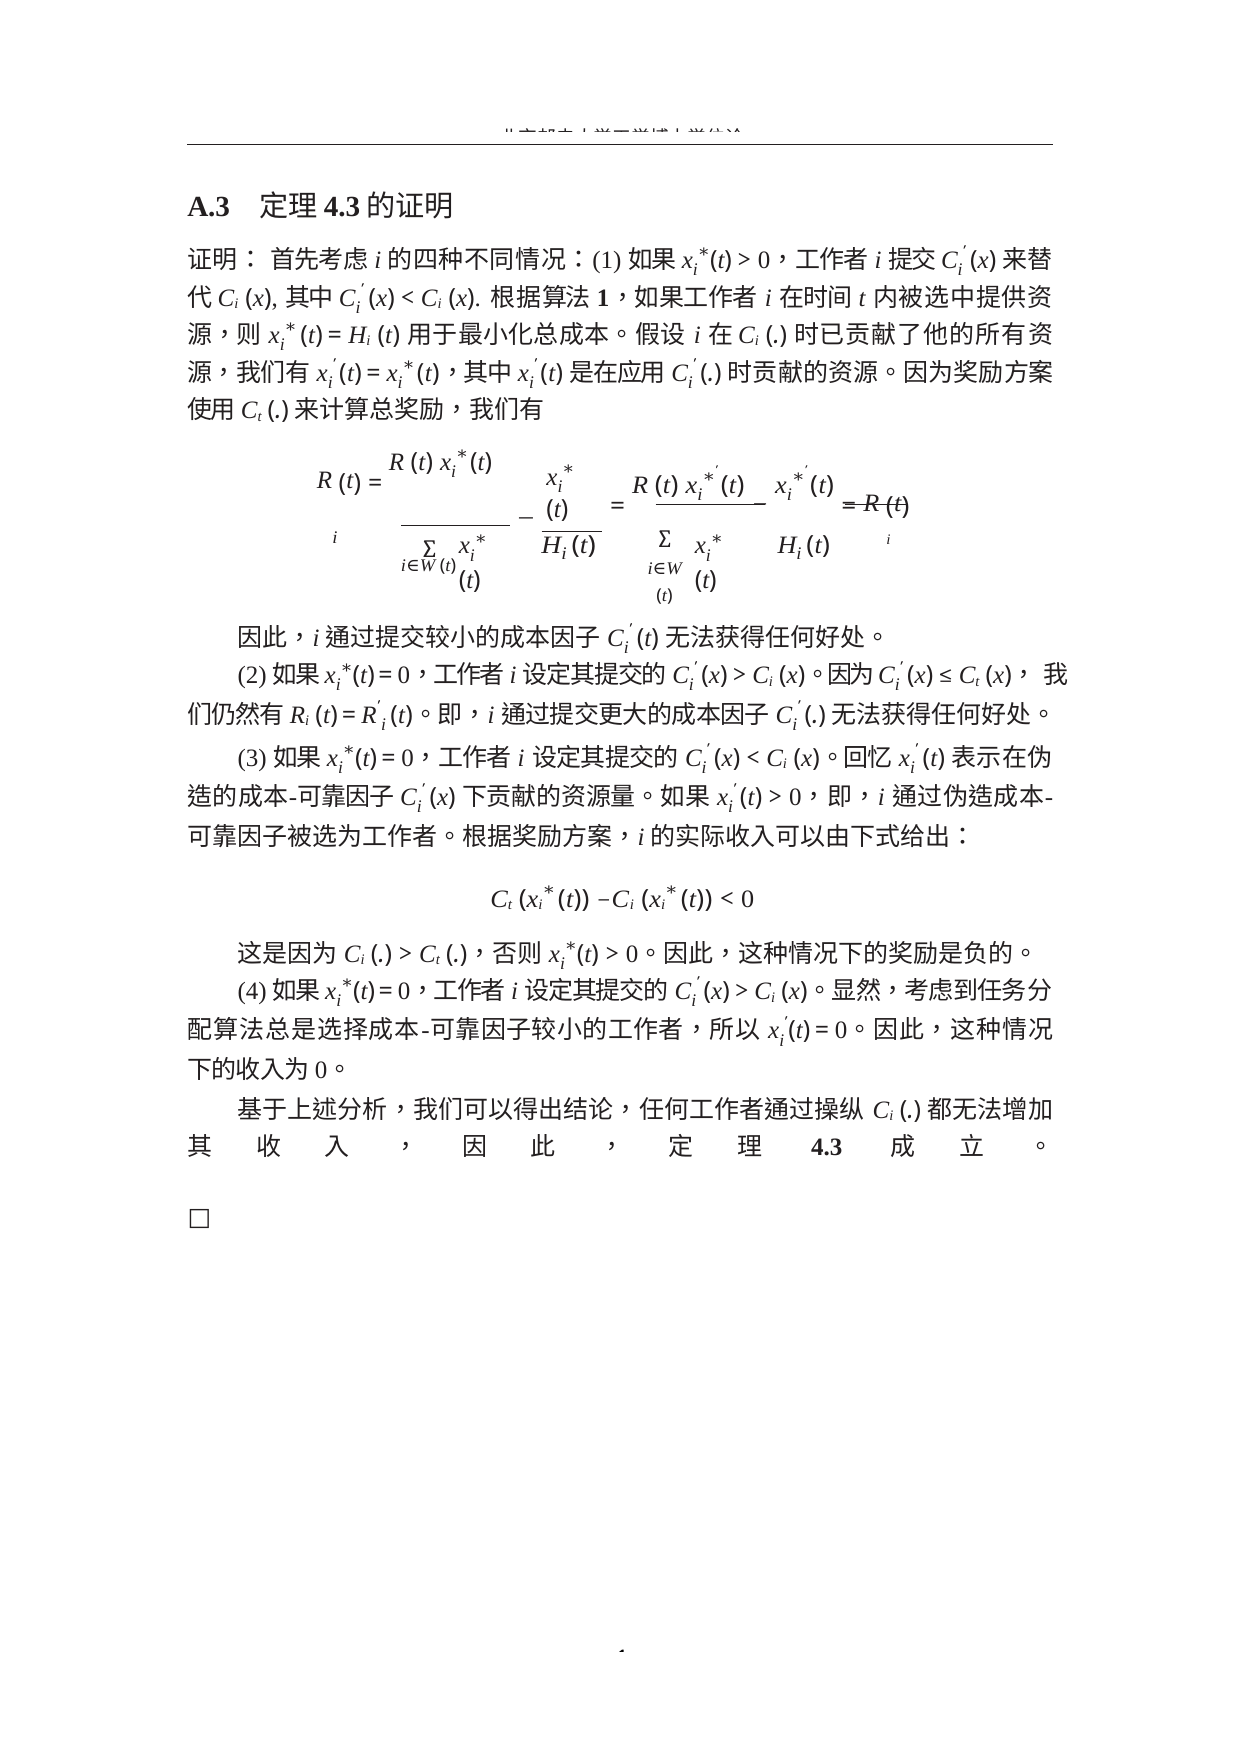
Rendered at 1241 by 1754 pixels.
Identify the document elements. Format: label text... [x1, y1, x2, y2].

text ∑ [637, 526, 692, 553]
text = R (t) xi∗′ (t) − xi∗′ (t) = R (t) [610, 469, 1240, 499]
text i∈W (t) [162, 553, 456, 577]
text xi∗ (t) [546, 460, 598, 524]
text 基于上述分析，我们可以得出结论，任何工作者通过操纵 Ci (.) 都无法增加其收入，因此，定理4.3成立。 □ [187, 1091, 1053, 1232]
text xi∗ (t) [458, 526, 510, 596]
list 如果 xi∗(t) = 0，工作者 i 设定其提交的 Ci′ (x) > Ci (x)。因为 Ci′ (x) ≤ Ct (x)， 我们仍然有 Ri (t) = R′i (t)。即，i 通过提交更大的成本因子 Ci′ (.) 无法获得任何好处。 [187, 657, 1071, 734]
text i∈W (t) [637, 553, 692, 606]
text Hi (t) [541, 532, 602, 561]
text 因此，i 通过提交较小的成本因子 Ci′ (t) 无法获得任何好处。 [237, 619, 1240, 657]
text 证明： 首先考虑 i 的四种不同情况：(1) 如果 xi∗(t) > 0，工作者 i 提交 Ci′ (x) 来替代 Ci (x), 其中 Ci′ (x) < Ci (x). 根据算法 1，如果工作者 i 在时间 t 内被选中提供资源，则 xi∗ (t) = Hi (t) 用于最小化总成本。假设 i 在 Ci (.) 时已贡献了他的所有资源，我们有 xi′ (t) = xi∗ (t)，其中 xi′ (t) 是在应用 Ci′ (.) 时贡献的资源。因为奖励方案使用 Ct (.) 来计算总奖励，我们有 [187, 242, 1053, 426]
list 如果 xi∗(t) = 0，工作者 i 设定其提交的 Ci′ (x) > Ci (x)。显然，考虑到任务分配算法总是选择成本-可靠因子较小的工作者，所以 xi′(t) = 0。因此，这种情况下的收入为 0。 [187, 973, 1053, 1086]
text Ct (xi∗ (t)) −Ci (xi∗ (t)) < 0 [490, 879, 1240, 914]
text R (t) = R (t) xi∗ (t) [317, 448, 506, 476]
list 如果 xi∗(t) = 0，工作者 i 设定其提交的 Ci′ (x) < Ci (x)。回忆 xi′ (t) 表示在伪造的成本-可靠因子 Ci′ (x) 下贡献的资源量。如果 xi′ (t) > 0，即，i 通过伪造成本-可靠因子被选为工作者。根据奖励方案，i 的实际收入可以由下式给出： [187, 740, 1053, 852]
text Hi (t) i [777, 526, 1240, 561]
list 定理4.3的证明 [187, 185, 1240, 224]
text 这是因为 Ci (.) > Ct (.)，否则 xi∗(t) > 0。因此，这种情况下的奖励是负的。 [237, 935, 1240, 973]
text xi∗ (t) [694, 526, 746, 596]
text i ∑ [332, 526, 456, 548]
